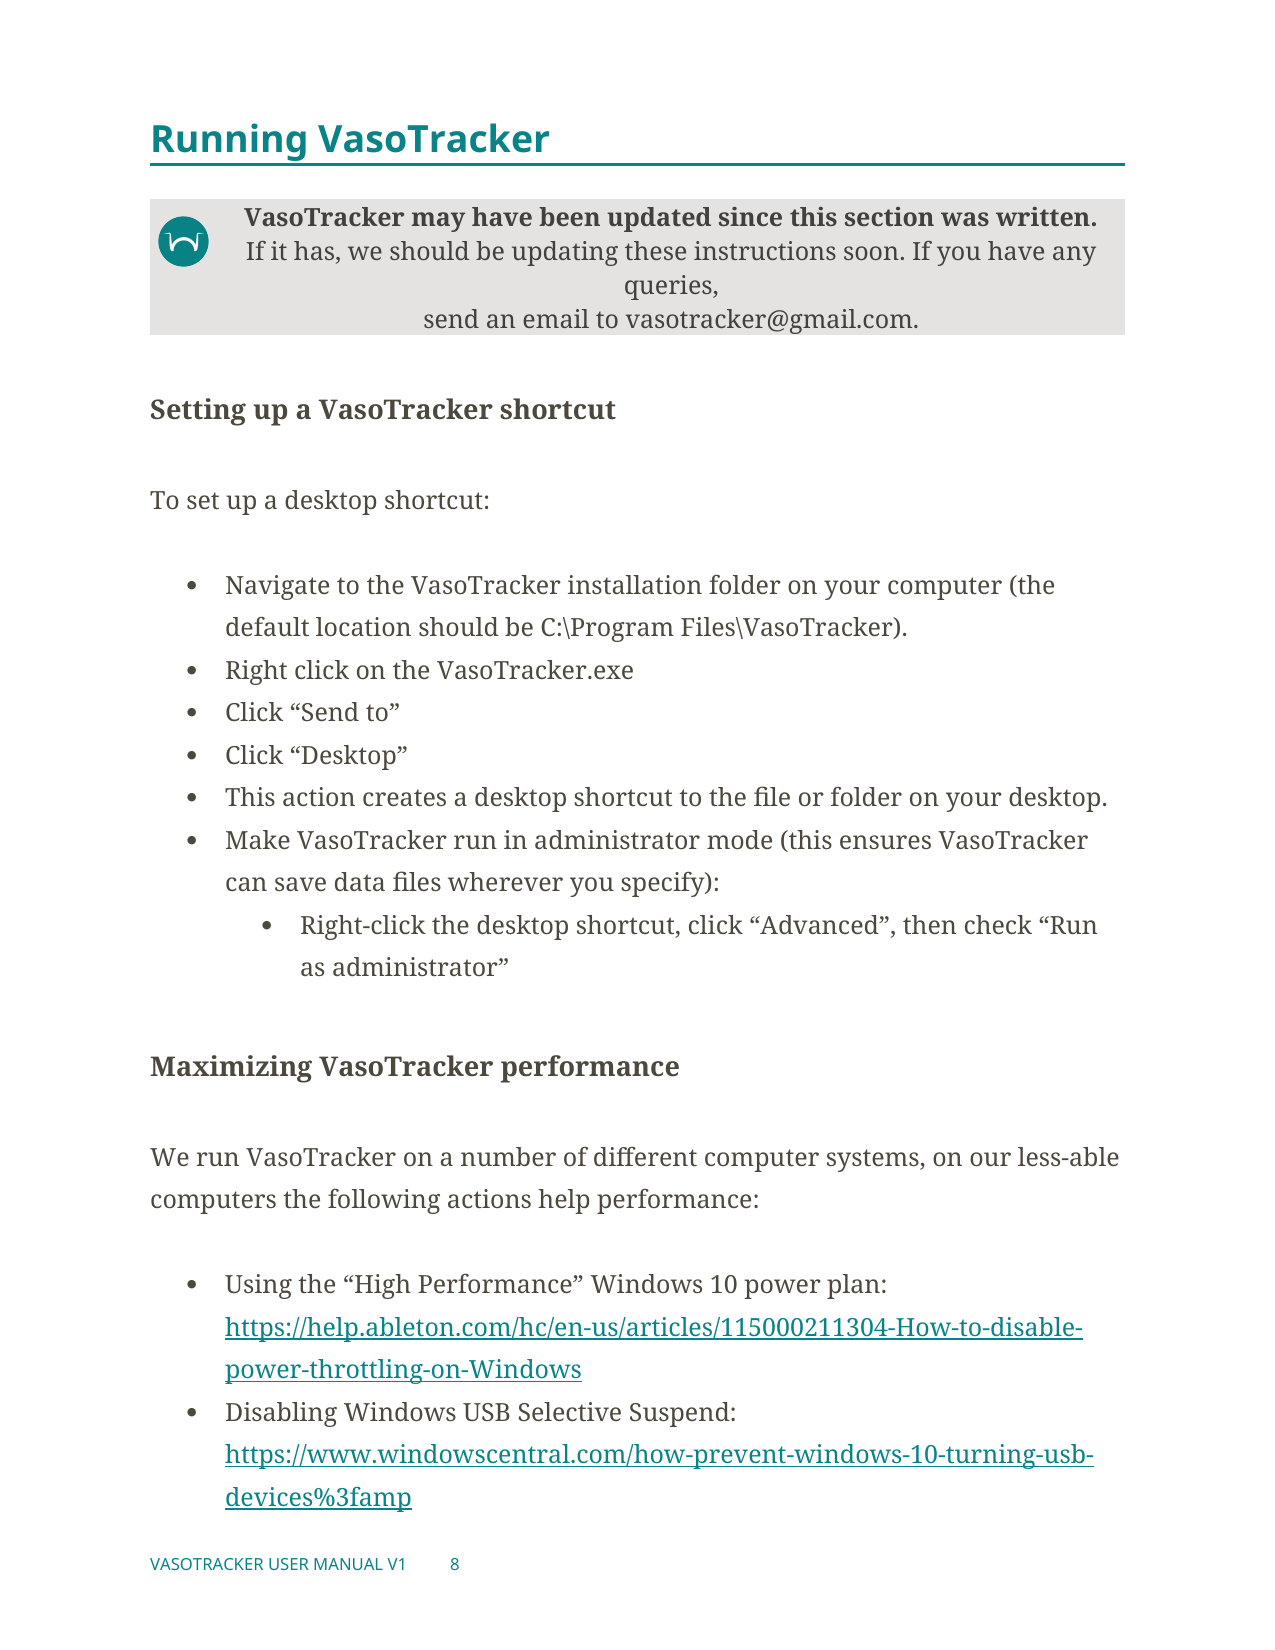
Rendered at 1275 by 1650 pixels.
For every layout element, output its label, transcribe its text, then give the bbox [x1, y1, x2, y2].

list Click “Send to” [187, 695, 1125, 729]
list Make VasoTracker run in administrator mode (this ensures VasoTracker can save data files wherever you specify): [187, 822, 1125, 899]
picture [157, 215, 210, 268]
text We run VasoTracker on a number of different computer systems, on our less-able computers the following actions help performance: [150, 1139, 1125, 1216]
subtitle Setting up a VasoTracker shortcut [150, 390, 1125, 427]
list Right-click the desktop shortcut, click “Advanced”, then check “Run as administrator” [262, 907, 1125, 984]
subtitle Maximizing VasoTracker performance [150, 1047, 1125, 1084]
list Click “Desktop” [187, 737, 1125, 771]
list This action creates a desktop shortcut to the file or folder on your desktop. [187, 780, 1125, 814]
table_header [150, 199, 217, 335]
table_header VasoTracker may have been updated since this section was written. If it has, we should be updating these instructions soon. If you have any queries, send an email to vasotracker@gmail.com. [217, 199, 1125, 335]
text To set up a desktop shortcut: [150, 482, 1125, 516]
list Disabling Windows USB Selective Suspend: https://www.windowscentral.com/how-prevent-windows-10-turning-usb-devices%3famp [187, 1394, 1125, 1513]
list Right click on the VasoTracker.exe [187, 652, 1125, 686]
list Navigate to the VasoTracker installation folder on your computer (the default location should be C:\Program Files\VasoTracker). [187, 567, 1125, 644]
subtitle Running VasoTracker [150, 112, 1125, 163]
list Using the “High Performance” Windows 10 power plan: https://help.ableton.com/hc/en-us/articles/115000211304-How-to-disable-power-throttling-on-Windows [187, 1267, 1125, 1386]
